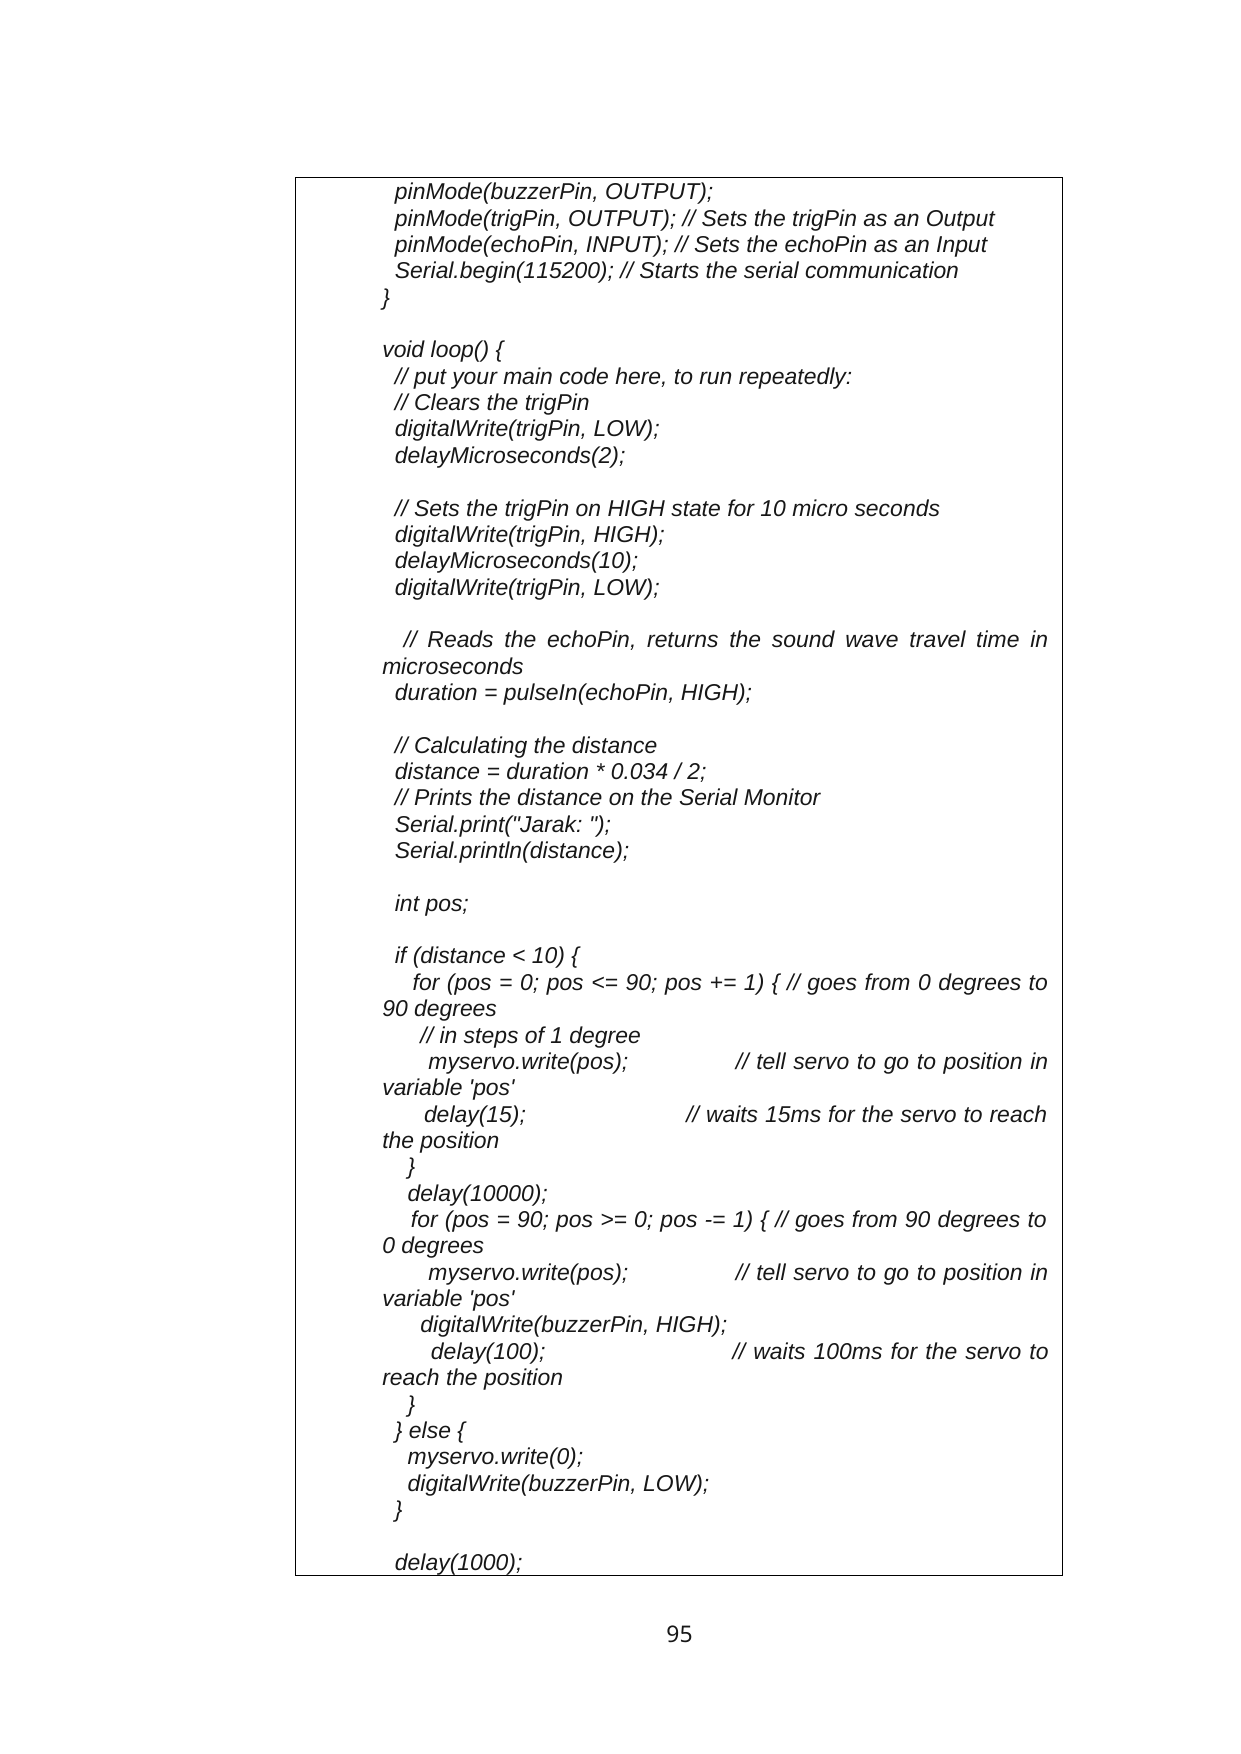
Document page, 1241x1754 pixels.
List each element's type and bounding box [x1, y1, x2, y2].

table_header [296, 178, 1062, 1575]
